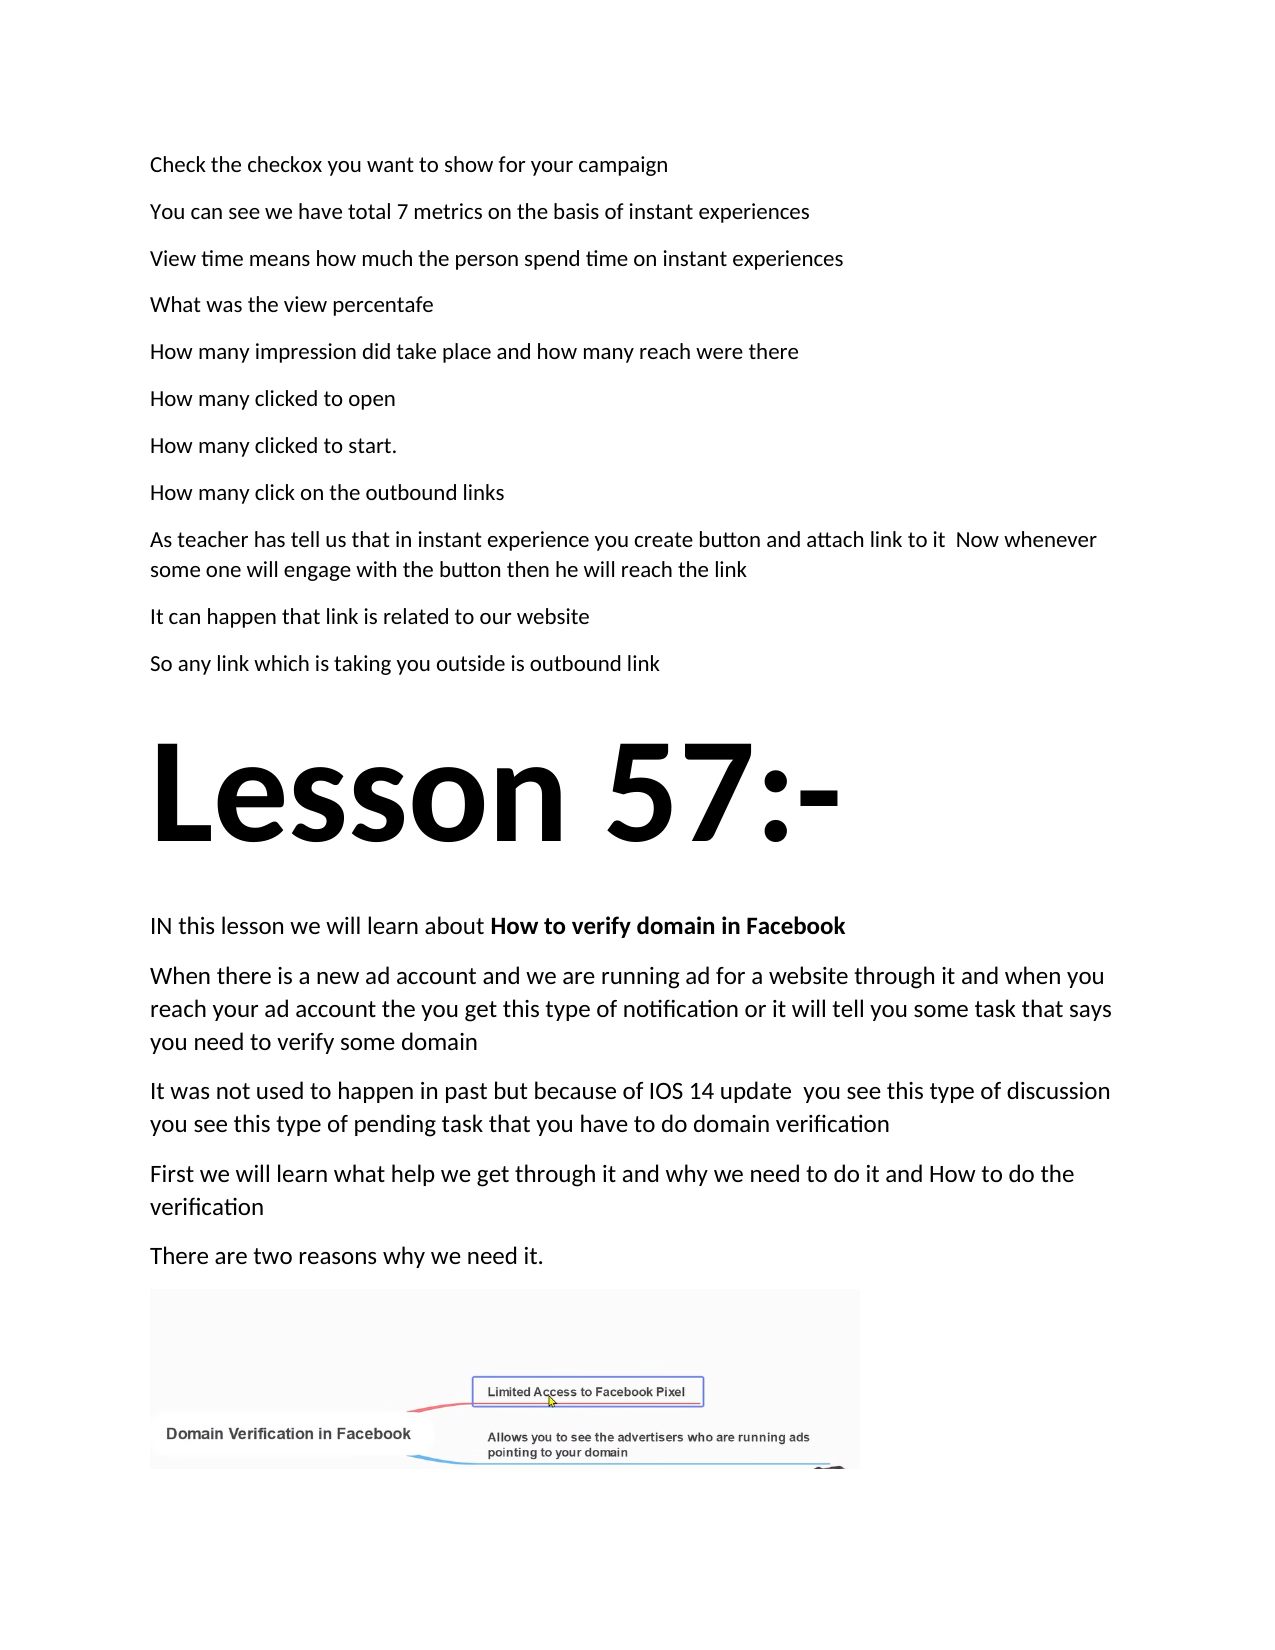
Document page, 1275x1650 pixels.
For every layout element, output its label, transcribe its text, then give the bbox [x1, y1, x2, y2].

text So any link which is taking you outside is outbound link [150, 649, 1125, 677]
text When there is a new ad account and we are running ad for a website through it and when you reach your ad account the you get this type of notification or it will tell you some task that says you need to verify some domain [150, 960, 1125, 1056]
text Check the checkox you want to show for your campaign [150, 150, 1125, 178]
text View time means how much the person spend time on instant experiences [150, 244, 1125, 272]
text IN this lesson we will learn about How to verify domain in Facebook [150, 910, 1125, 941]
text How many clicked to open [150, 384, 1125, 412]
text It can happen that link is related to our website [150, 602, 1125, 630]
text You can see we have total 7 metrics on the basis of instant experiences [150, 197, 1125, 225]
text How many click on the outbound links [150, 478, 1125, 506]
text Lesson 57:- [150, 696, 1125, 879]
text It was not used to happen in past but because of IOS 14 update you see this type of discussion you see this type of pending task that you have to do domain verification [150, 1075, 1125, 1139]
text First we will learn what help we get through it and why we need to do it and How to do the verification [150, 1158, 1125, 1221]
text How many impression did take place and how many reach were there [150, 337, 1125, 366]
picture [150, 1289, 860, 1469]
text How many clicked to start. [150, 431, 1125, 459]
text What was the view percentafe [150, 291, 1125, 319]
text There are two reasons why we need it. [150, 1240, 1125, 1271]
text As teacher has tell us that in instant experience you create button and attach link to it Now whenever some one will engage with the button then he will reach the link [150, 525, 1125, 583]
